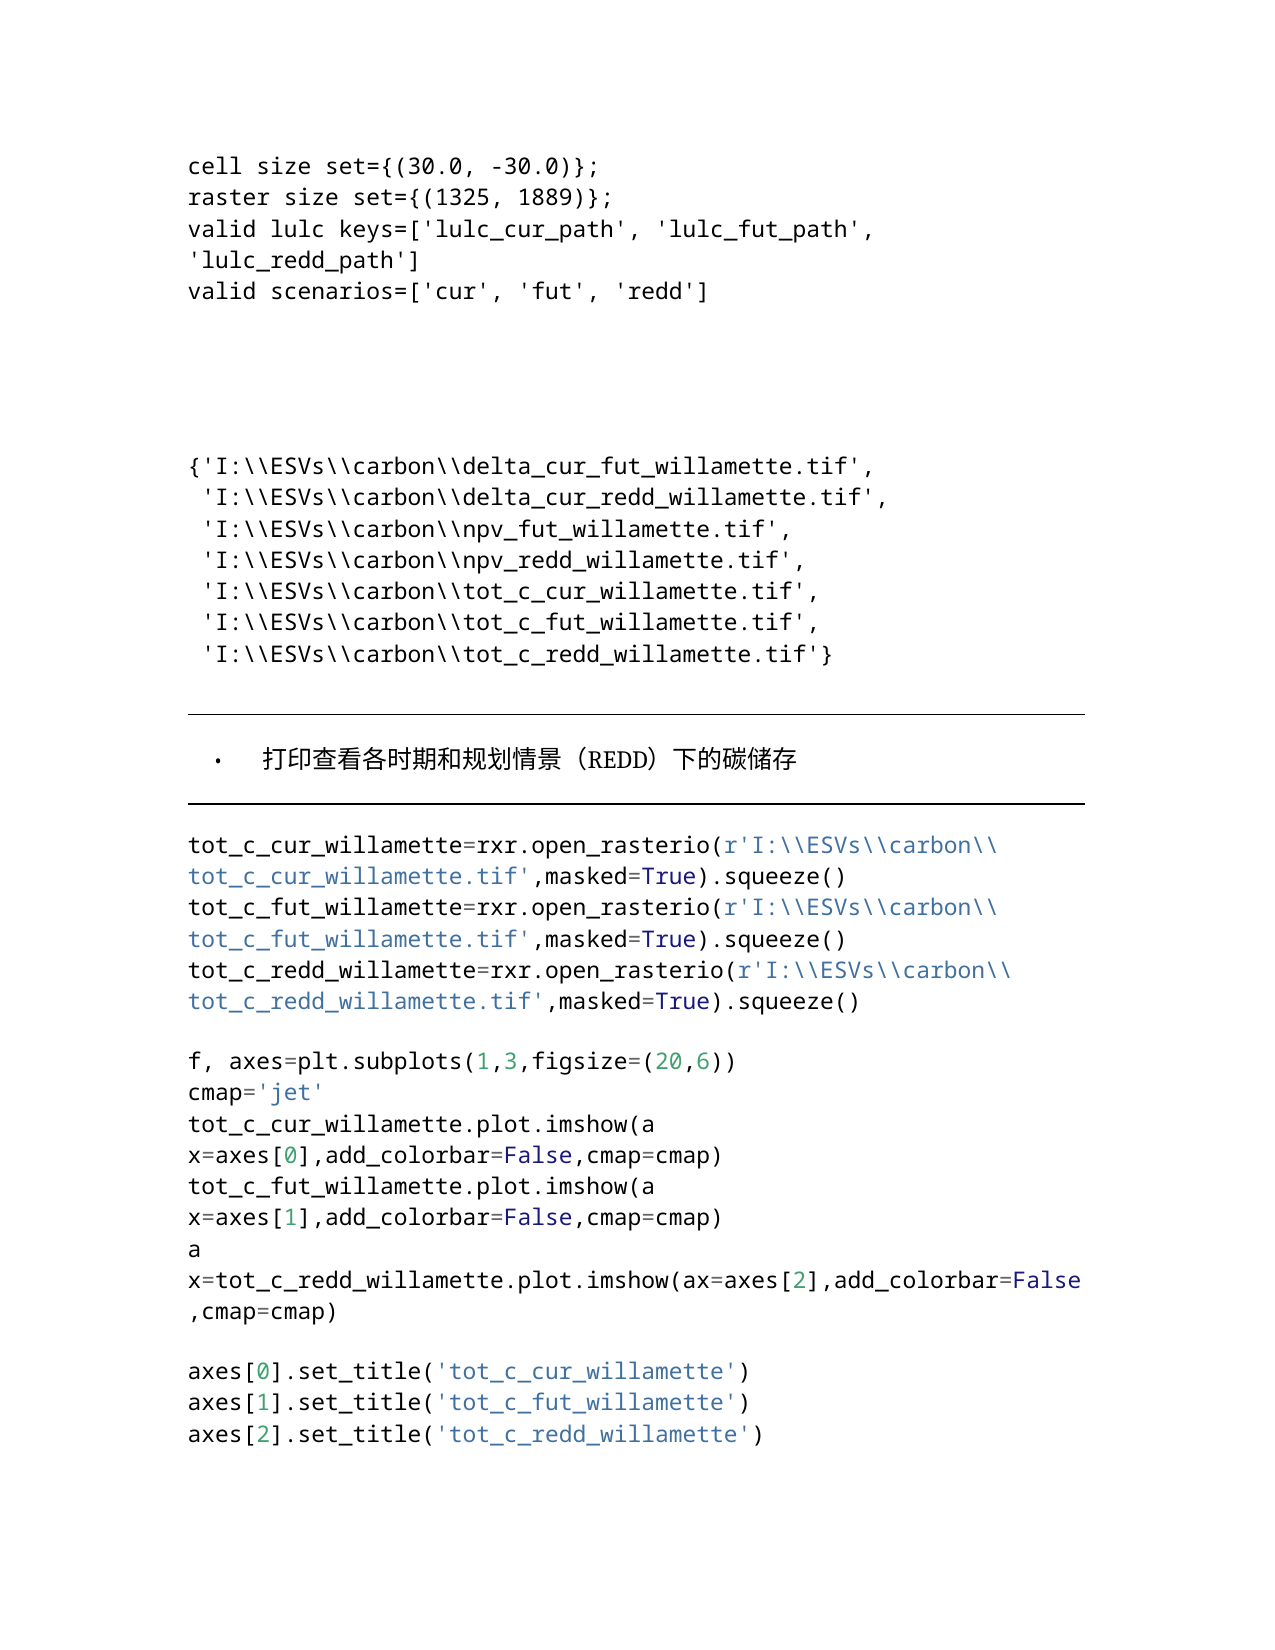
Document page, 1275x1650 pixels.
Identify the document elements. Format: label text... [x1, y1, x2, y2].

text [187, 829, 1087, 1477]
list 打印查看各时期和规划情景（REDD）下的碳储存 [212, 739, 1087, 775]
text cell size set={(30.0, -30.0)}; raster size set={(1325, 1889)}; valid lulc keys=['lulc_cur_path', 'lulc_fut_path', 'lulc_redd_path'] valid scenarios=['cur', 'fut', 'redd'] {'I:\\ESVs\\carbon\\delta_cur_fut_willamette.tif', 'I:\\ESVs\\carbon\\delta_cur_redd_willamette.tif', 'I:\\ESVs\\carbon\\npv_fut_willamette.tif', 'I:\\ESVs\\carbon\\npv_redd_willamette.tif', 'I:\\ESVs\\carbon\\tot_c_cur_willamette.tif', 'I:\\ESVs\\carbon\\tot_c_fut_willamette.tif', 'I:\\ESVs\\carbon\\tot_c_redd_willamette.tif'} [187, 150, 1087, 669]
